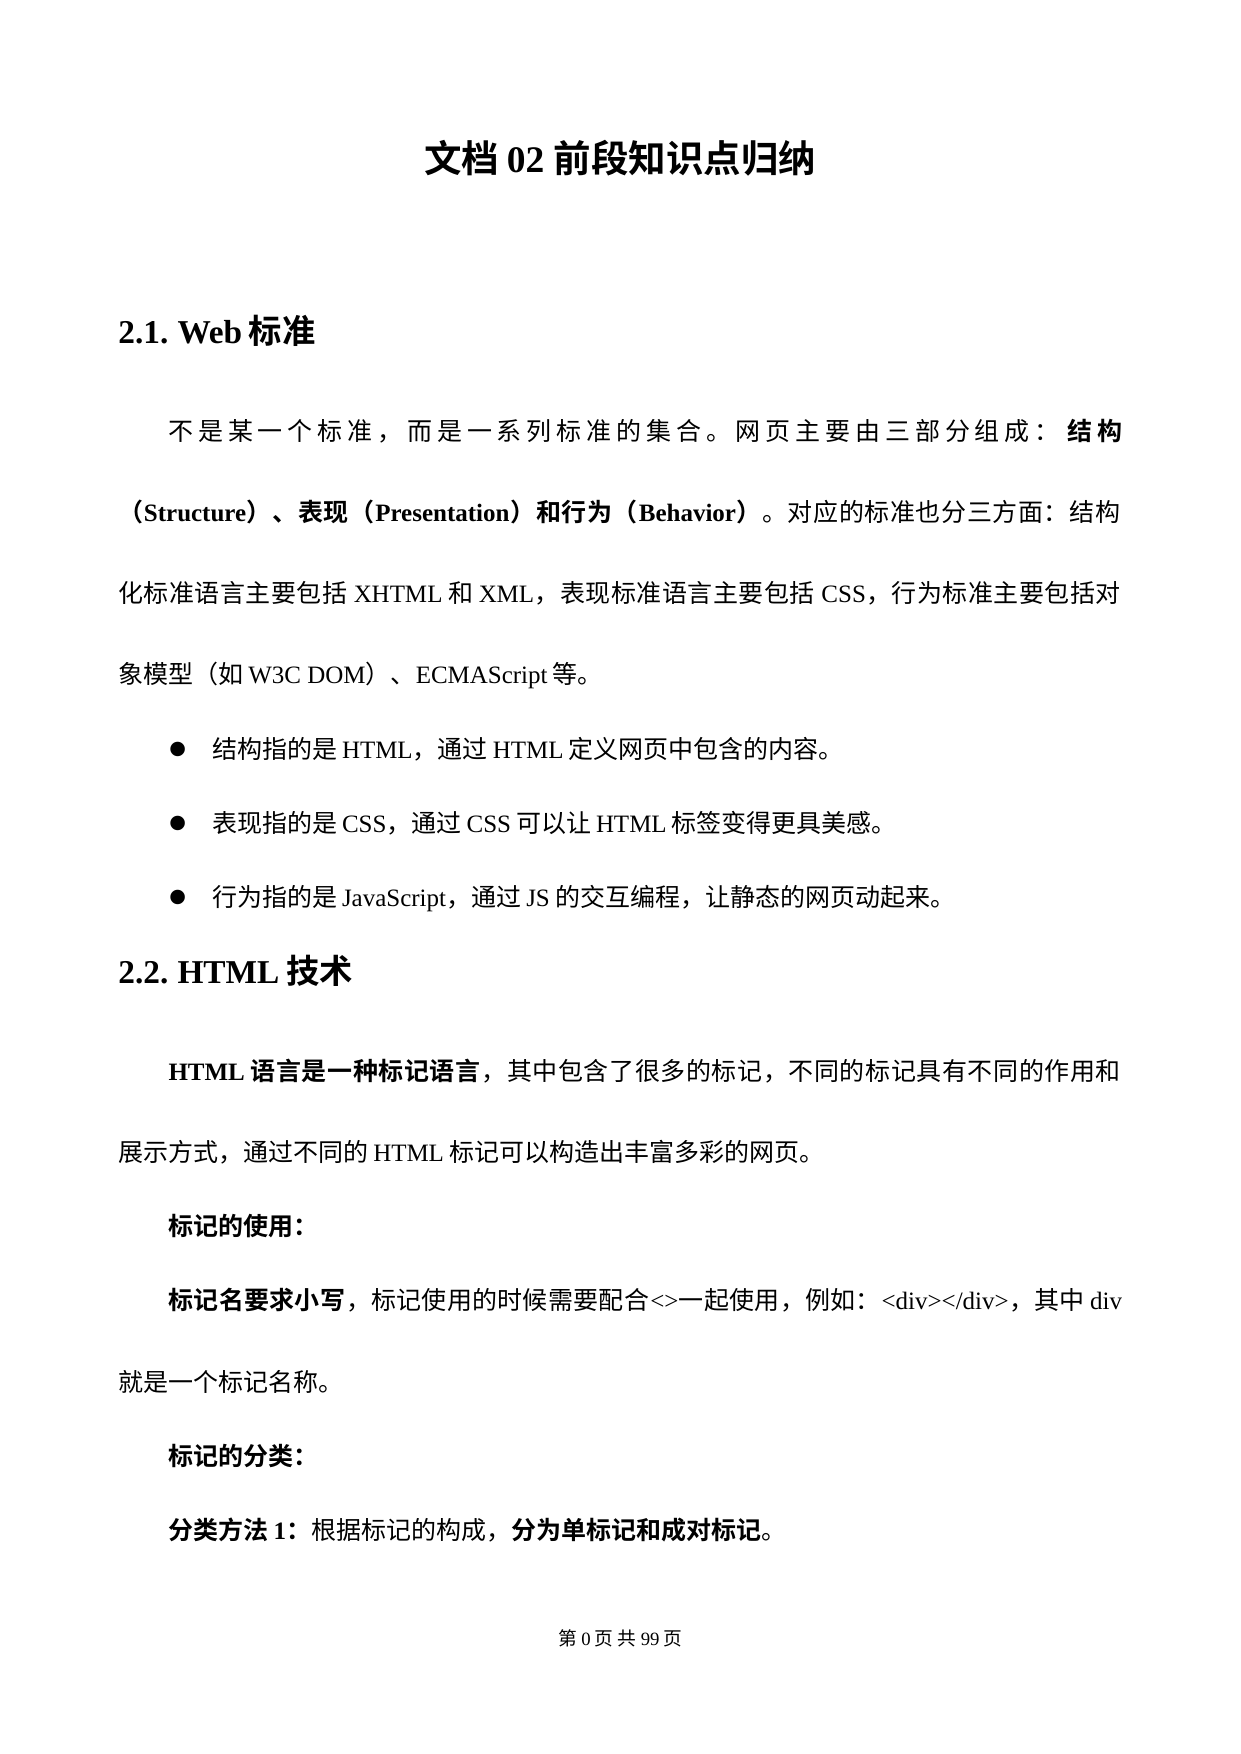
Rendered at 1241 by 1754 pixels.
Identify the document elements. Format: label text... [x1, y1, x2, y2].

text HTML语言是一种标记语言，其中包含了很多的标记，不同的标记具有不同的作用和展示方式，通过不同的HTML标记可以构造出丰富多彩的网页。 [118, 1037, 1122, 1183]
text 分类方法1：根据标记的构成，分为单标记和成对标记。 [118, 1496, 1122, 1561]
text 标记的分类： [118, 1422, 1122, 1487]
text 标记的使用： [118, 1192, 1122, 1257]
list 行为指的是JavaScript，通过JS的交互编程，让静态的网页动起来。 [168, 863, 1122, 928]
text 标记名要求小写，标记使用的时候需要配合<>一起使用，例如：<div></div>，其中div就是一个标记名称。 [118, 1266, 1122, 1413]
list 结构指的是HTML，通过HTML定义网页中包含的内容。 [168, 715, 1122, 780]
subtitle Web标准 [118, 297, 1122, 362]
text 不是某一个标准，而是一系列标准的集合。网页主要由三部分组成：结构（Structure）、表现（Presentation）和行为（Behavior）。对应的标准也分三方面：结构化标准语言主要包括XHTML和XML，表现标准语言主要包括CSS，行为标准主要包括对象模型（如W3C DOM）、ECMAScript等。 [118, 397, 1122, 706]
list 表现指的是CSS，通过CSS可以让HTML标签变得更具美感。 [168, 789, 1122, 854]
subtitle 文档02 前段知识点归纳 [118, 123, 1122, 188]
subtitle HTML技术 [118, 937, 1122, 1002]
